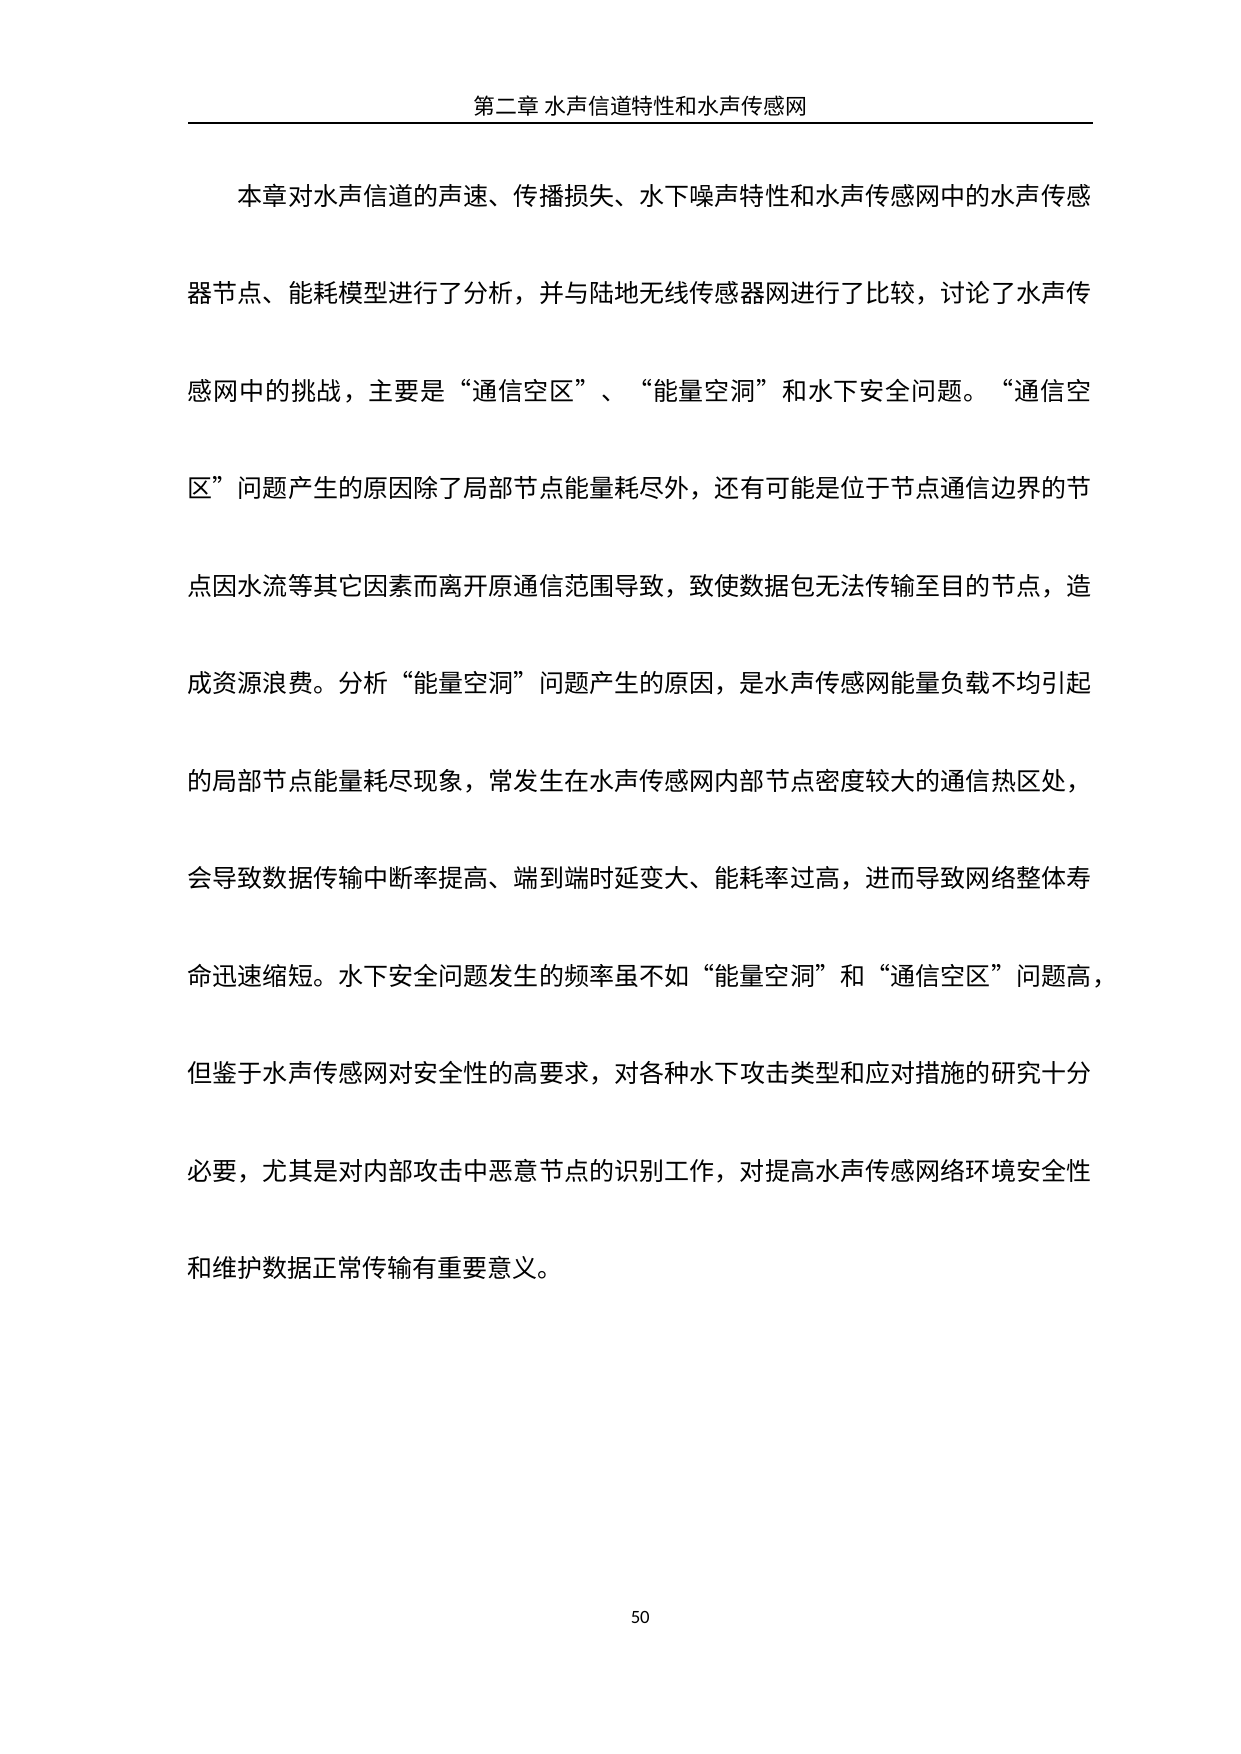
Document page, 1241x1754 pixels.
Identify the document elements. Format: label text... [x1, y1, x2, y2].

text 本章对水声信道的声速、传播损失、水下噪声特性和水声传感网中的水声传感器节点、能耗模型进行了分析，并与陆地无线传感器网进行了比较，讨论了水声传感网中的挑战，主要是“通信空区”、“能量空洞”和水下安全问题。“通信空区”问题产生的原因除了局部节点能量耗尽外，还有可能是位于节点通信边界的节点因水流等其它因素而离开原通信范围导致，致使数据包无法传输至目的节点，造成资源浪费。分析“能量空洞”问题产生的原因，是水声传感网能量负载不均引起的局部节点能量耗尽现象，常发生在水声传感网内部节点密度较大的通信热区处，会导致数据传输中断率提高、端到端时延变大、能耗率过高，进而导致网络整体寿命迅速缩短。水下安全问题发生的频率虽不如“能量空洞”和“通信空区”问题高，但鉴于水声传感网对安全性的高要求，对各种水下攻击类型和应对措施的研究十分必要，尤其是对内部攻击中恶意节点的识别工作，对提高水声传感网络环境安全性和维护数据正常传输有重要意义。 [187, 162, 1093, 1299]
